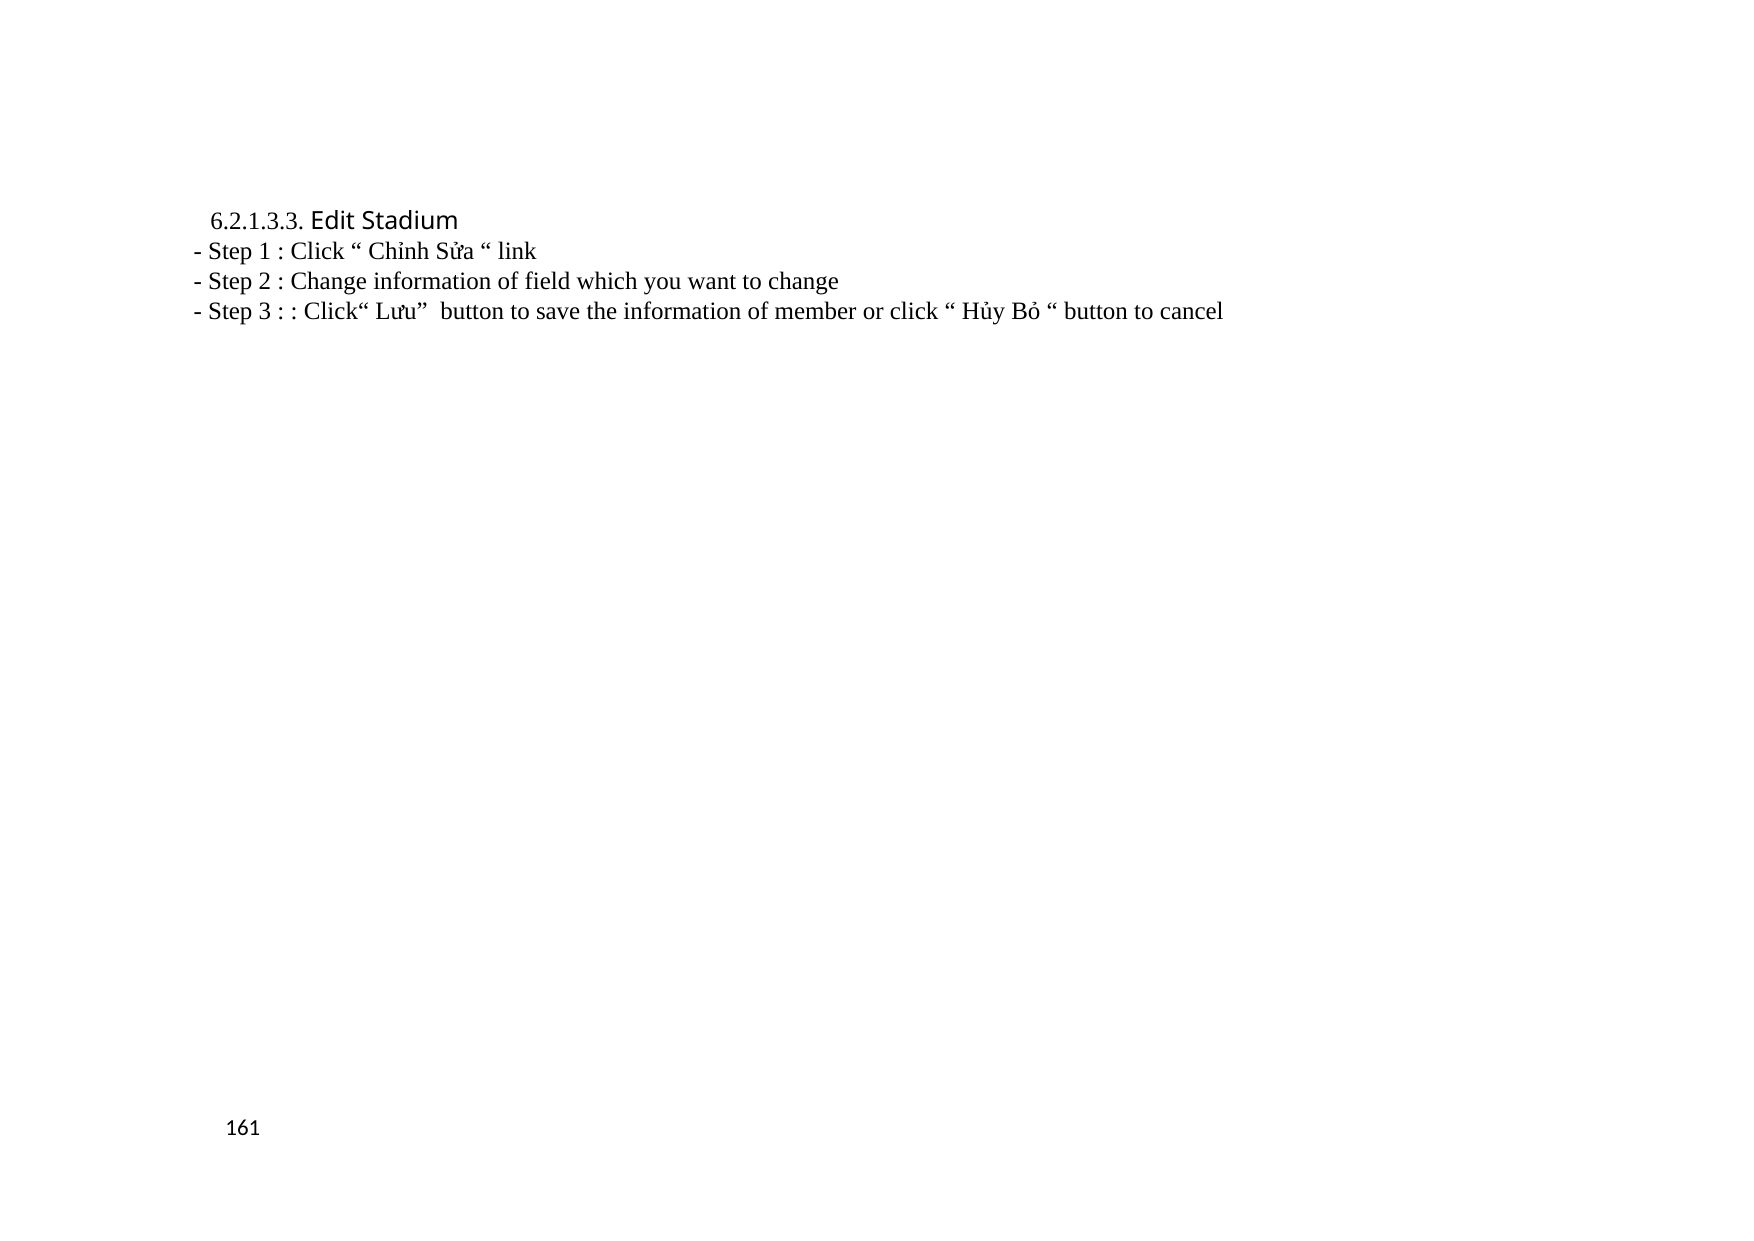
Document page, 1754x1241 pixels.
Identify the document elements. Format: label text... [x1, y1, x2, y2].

text - Step 2 : Change information of field which you want to change [193, 266, 1604, 295]
subtitle Edit Stadium [210, 203, 1604, 236]
text - Step 1 : Click “ Chỉnh Sửa “ link [193, 236, 1604, 265]
text - Step 3 : : Click“ Lưu” button to save the information of member or click “ Hủy Bỏ “ button to cancel [193, 296, 1604, 325]
